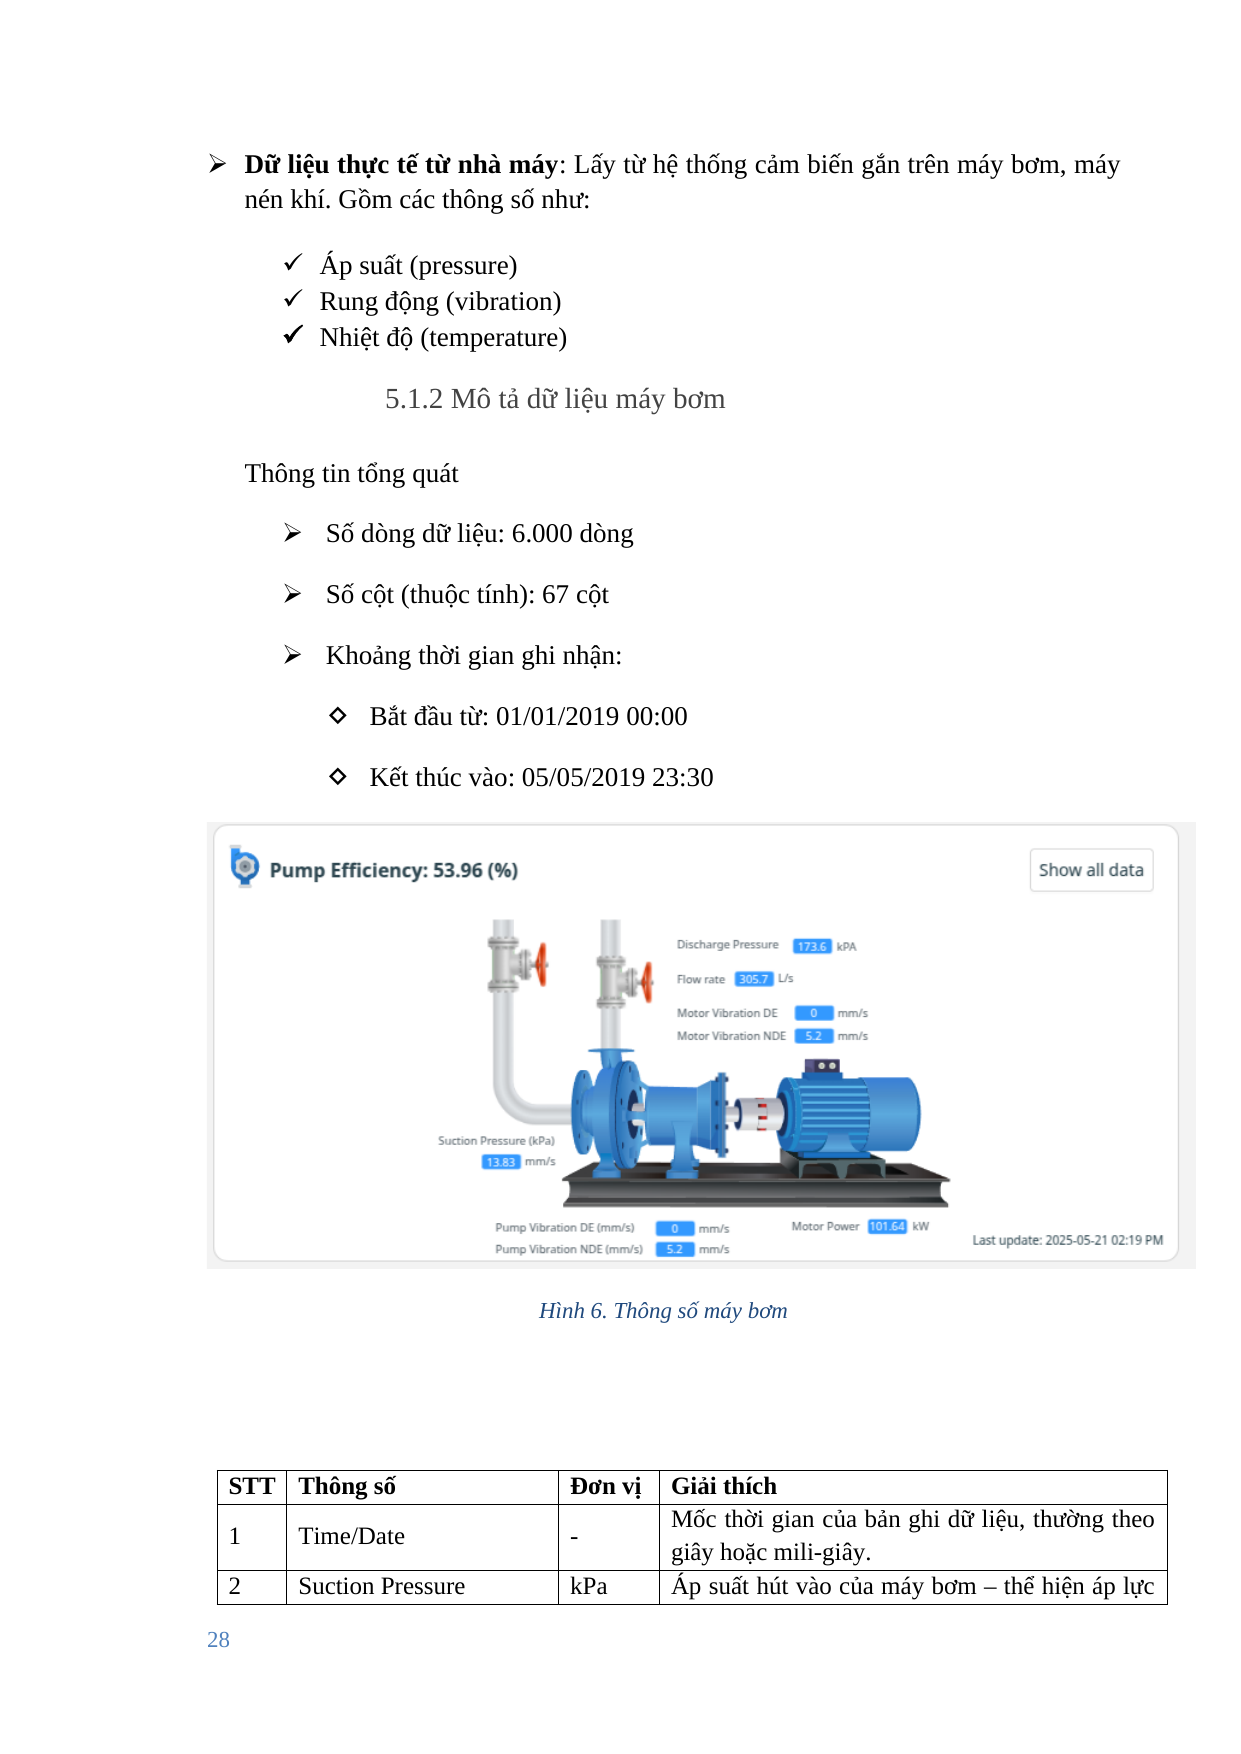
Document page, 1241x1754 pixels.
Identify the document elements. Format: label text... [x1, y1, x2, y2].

table_header Thông số [287, 1471, 558, 1503]
subtitle Mô tả dữ liệu máy bơm [451, 382, 1122, 415]
list Rung động (vibration) [282, 285, 1122, 316]
list Dữ liệu thực tế từ nhà máy: Lấy từ hệ thống cảm biến gắn trên máy bơm, máy nén khí. Gồm các thông số như: [207, 148, 1122, 245]
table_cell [660, 1571, 1167, 1604]
table_header Giải thích [660, 1471, 1167, 1503]
table_header Đơn vị [559, 1471, 659, 1503]
table_cell 2 [218, 1571, 286, 1604]
table_cell - [559, 1505, 659, 1570]
list Số cột (thuộc tính): 67 cột [282, 578, 1122, 610]
text Thông tin tổng quát [244, 457, 1122, 488]
table_cell Time/Date [287, 1505, 558, 1570]
list Số dòng dữ liệu: 6.000 dòng [282, 518, 1122, 549]
list Nhiệt độ (temperature) [282, 321, 1122, 352]
list Kết thúc vào: 05/05/2019 23:30 [326, 761, 1122, 793]
picture [206, 822, 1196, 1269]
table_cell Mốc thời gian của bản ghi dữ liệu, thường theo giây hoặc mili-giây. [660, 1505, 1167, 1570]
list Bắt đầu từ: 01/01/2019 00:00 [326, 700, 1122, 732]
list Khoảng thời gian ghi nhận: [282, 639, 1122, 671]
table_cell kPa [559, 1571, 659, 1604]
table_cell Suction Pressure [287, 1571, 558, 1604]
table_header STT [218, 1471, 286, 1503]
table_cell 1 [218, 1505, 286, 1570]
list Áp suất (pressure) [282, 249, 1122, 280]
text Hình 6. Thông số máy bơm [207, 1297, 1122, 1323]
